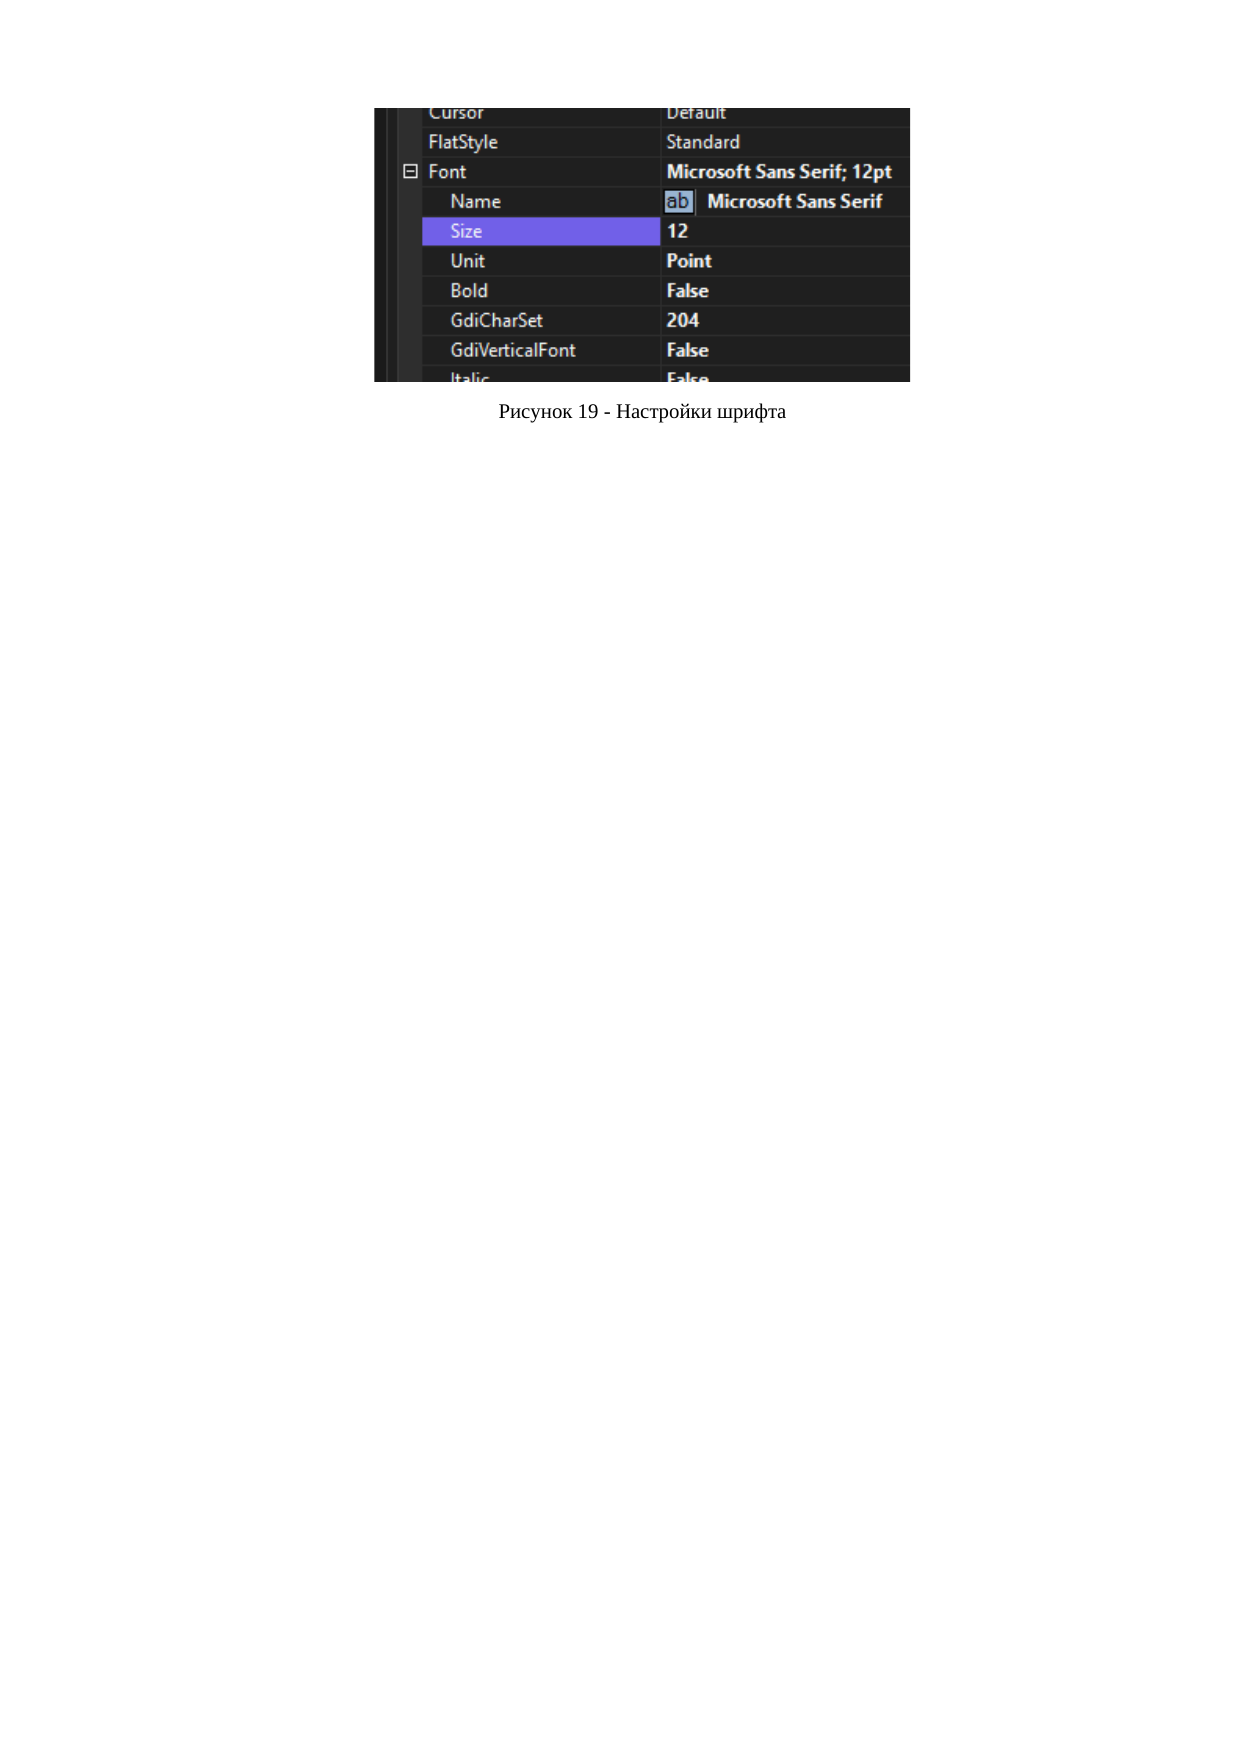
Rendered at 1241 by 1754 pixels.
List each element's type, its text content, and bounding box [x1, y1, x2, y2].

picture [374, 108, 911, 382]
text Рисунок 19 - Настройки шрифта [103, 399, 1181, 423]
